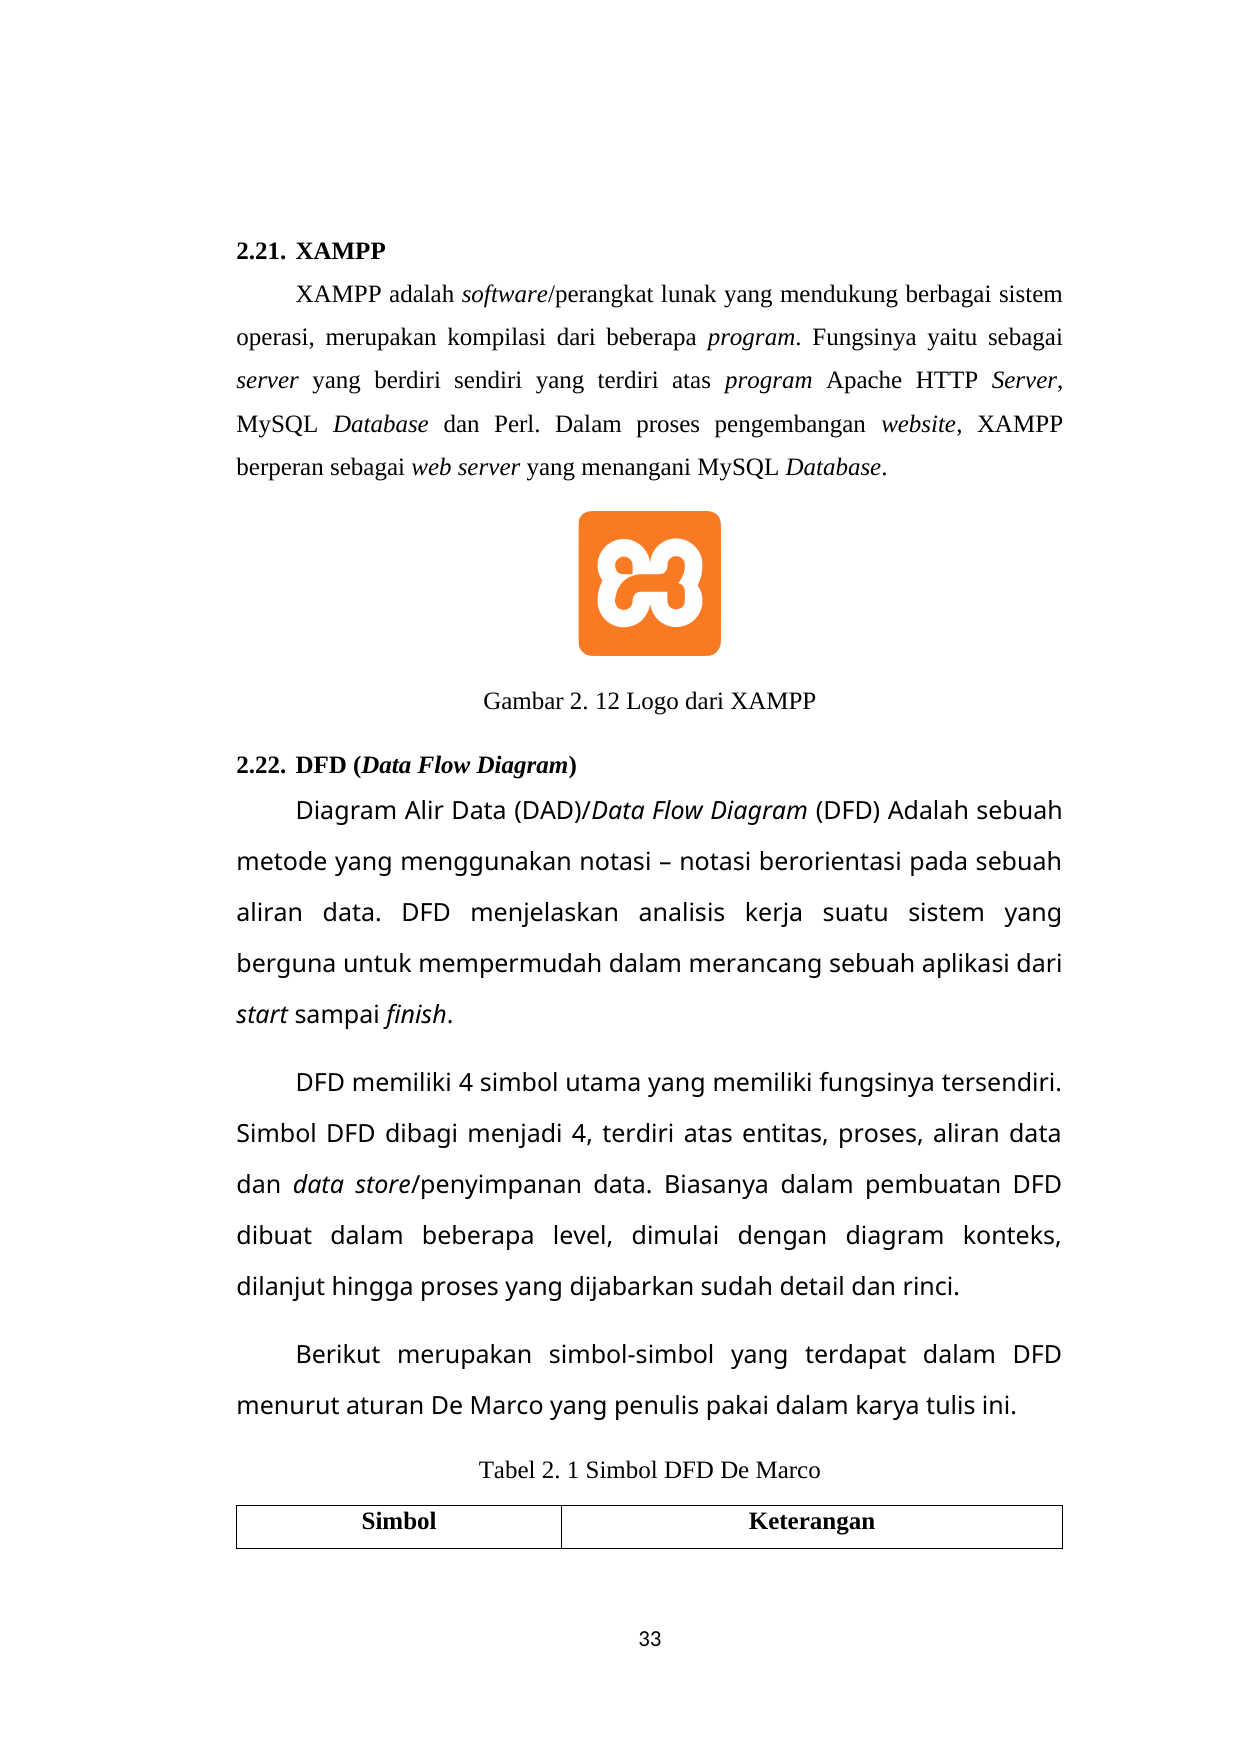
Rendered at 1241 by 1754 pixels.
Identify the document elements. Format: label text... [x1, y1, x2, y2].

subtitle XAMPP [236, 236, 1063, 265]
picture [578, 511, 721, 656]
text Berikut merupakan simbol-simbol yang terdapat dalam DFD menurut aturan De Marco yang penulis pakai dalam karya tulis ini. [236, 1337, 1063, 1422]
text XAMPP adalah software/perangkat lunak yang mendukung berbagai sistem operasi, merupakan kompilasi dari beberapa program. Fungsinya yaitu sebagai server yang berdiri sendiri yang terdiri atas program Apache HTTP Server, MySQL Database dan Perl. Dalam proses pengembangan website, XAMPP berperan sebagai web server yang menangani MySQL Database. [236, 279, 1063, 481]
text Tabel 2. 1 Simbol DFD De Marco [236, 1455, 1063, 1484]
text Diagram Alir Data (DAD)/Data Flow Diagram (DFD) Adalah sebuah metode yang menggunakan notasi – notasi berorientasi pada sebuah aliran data. DFD menjelaskan analisis kerja suatu sistem yang berguna untuk mempermudah dalam merancang sebuah aplikasi dari start sampai finish. [236, 793, 1063, 1031]
table_header Keterangan [562, 1506, 1062, 1548]
subtitle DFD (Data Flow Diagram) [236, 750, 1063, 778]
table_header Simbol [237, 1506, 561, 1548]
text Gambar 2. 12 Logo dari XAMPP [236, 686, 1063, 714]
text DFD memiliki 4 simbol utama yang memiliki fungsinya tersendiri. Simbol DFD dibagi menjadi 4, terdiri atas entitas, proses, aliran data dan data store/penyimpanan data. Biasanya dalam pembuatan DFD dibuat dalam beberapa level, dimulai dengan diagram konteks, dilanjut hingga proses yang dijabarkan sudah detail dan rinci. [236, 1065, 1063, 1303]
